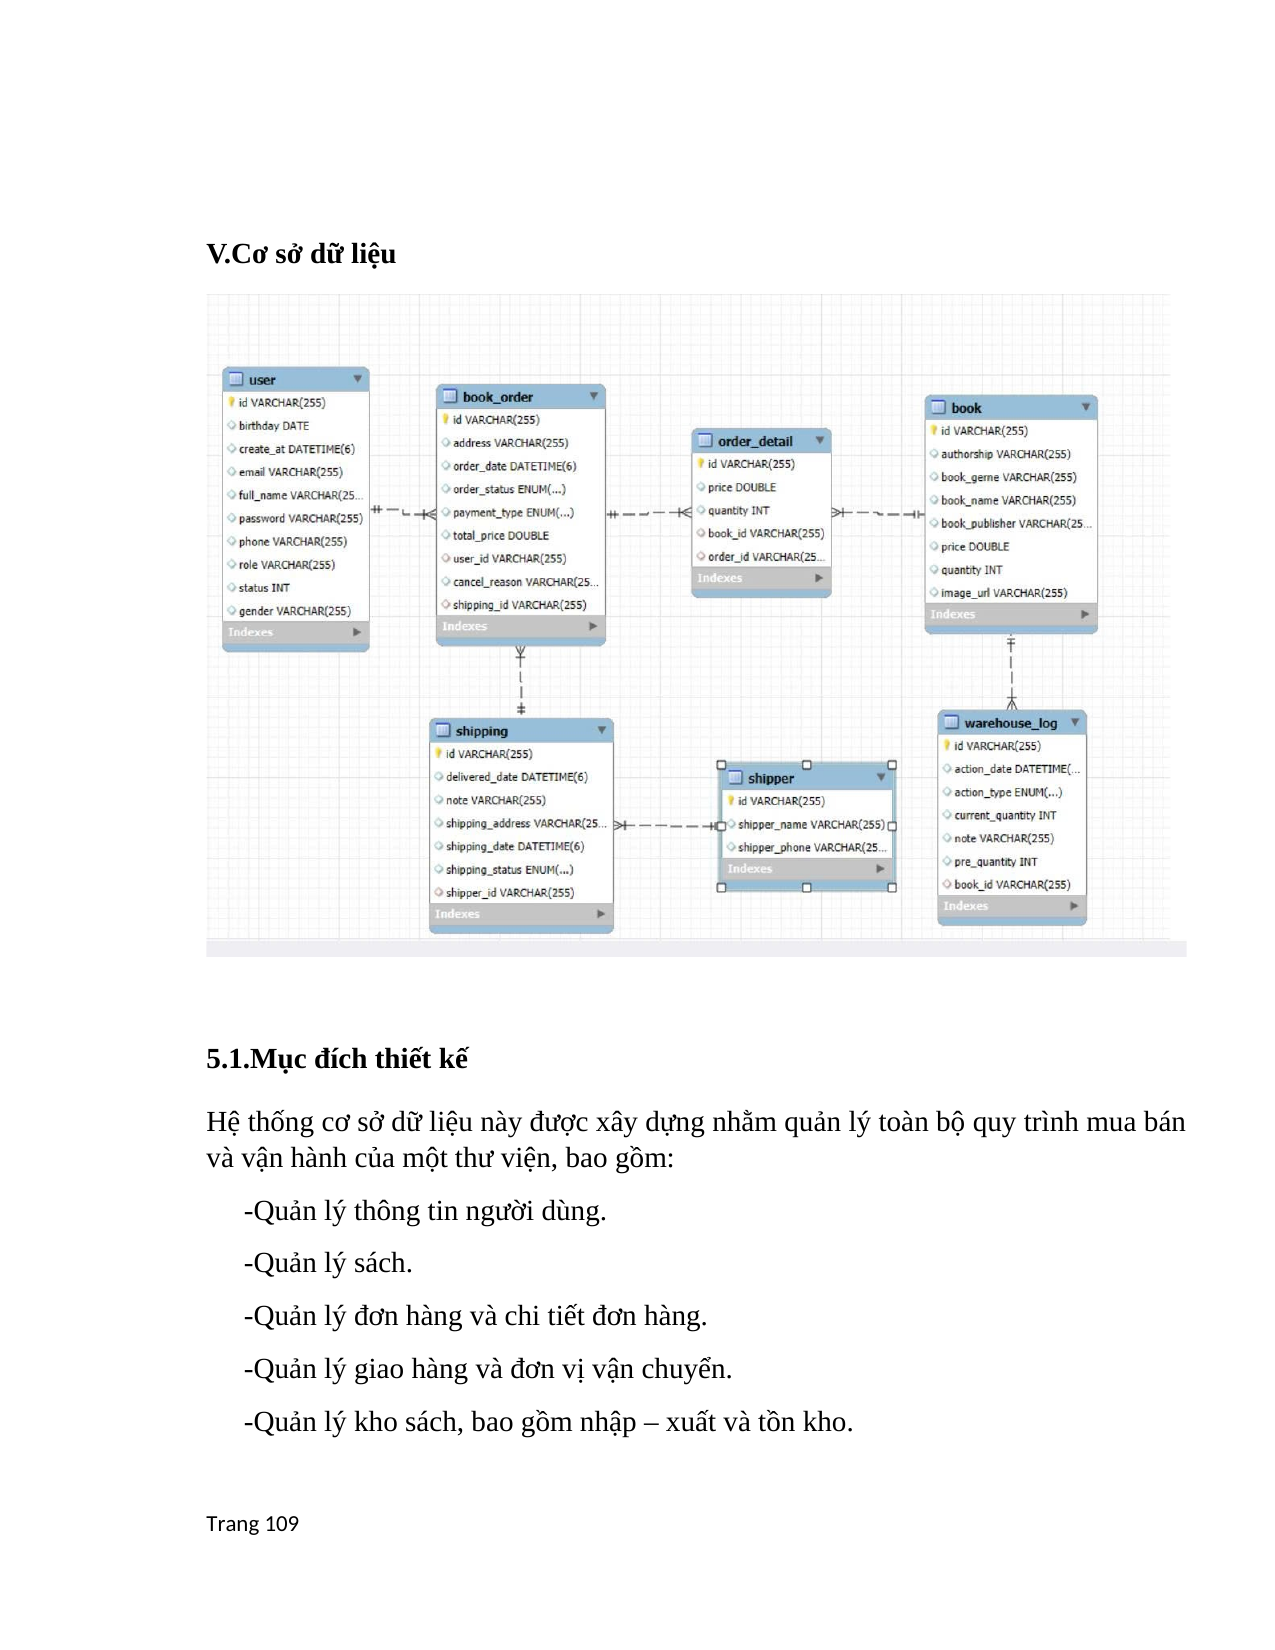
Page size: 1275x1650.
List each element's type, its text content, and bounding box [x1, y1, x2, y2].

text -Quản lý sách. [244, 1245, 1187, 1279]
text -Quản lý thông tin người dùng. [206, 1193, 1187, 1226]
picture [206, 294, 1187, 957]
subtitle 5.1.Mục đích thiết kế [206, 1041, 1187, 1074]
text -Quản lý đơn hàng và chi tiết đơn hàng. [206, 1298, 1187, 1332]
text Hệ thống cơ sở dữ liệu này được xây dựng nhằm quản lý toàn bộ quy trình mua bán và vận hành của một thư viện, bao gồm: [206, 1104, 1187, 1173]
subtitle V.Cơ sở dữ liệu [206, 236, 1187, 270]
text -Quản lý giao hàng và đơn vị vận chuyển. [206, 1351, 1187, 1384]
text -Quản lý kho sách, bao gồm nhập – xuất và tồn kho. [206, 1404, 1187, 1437]
